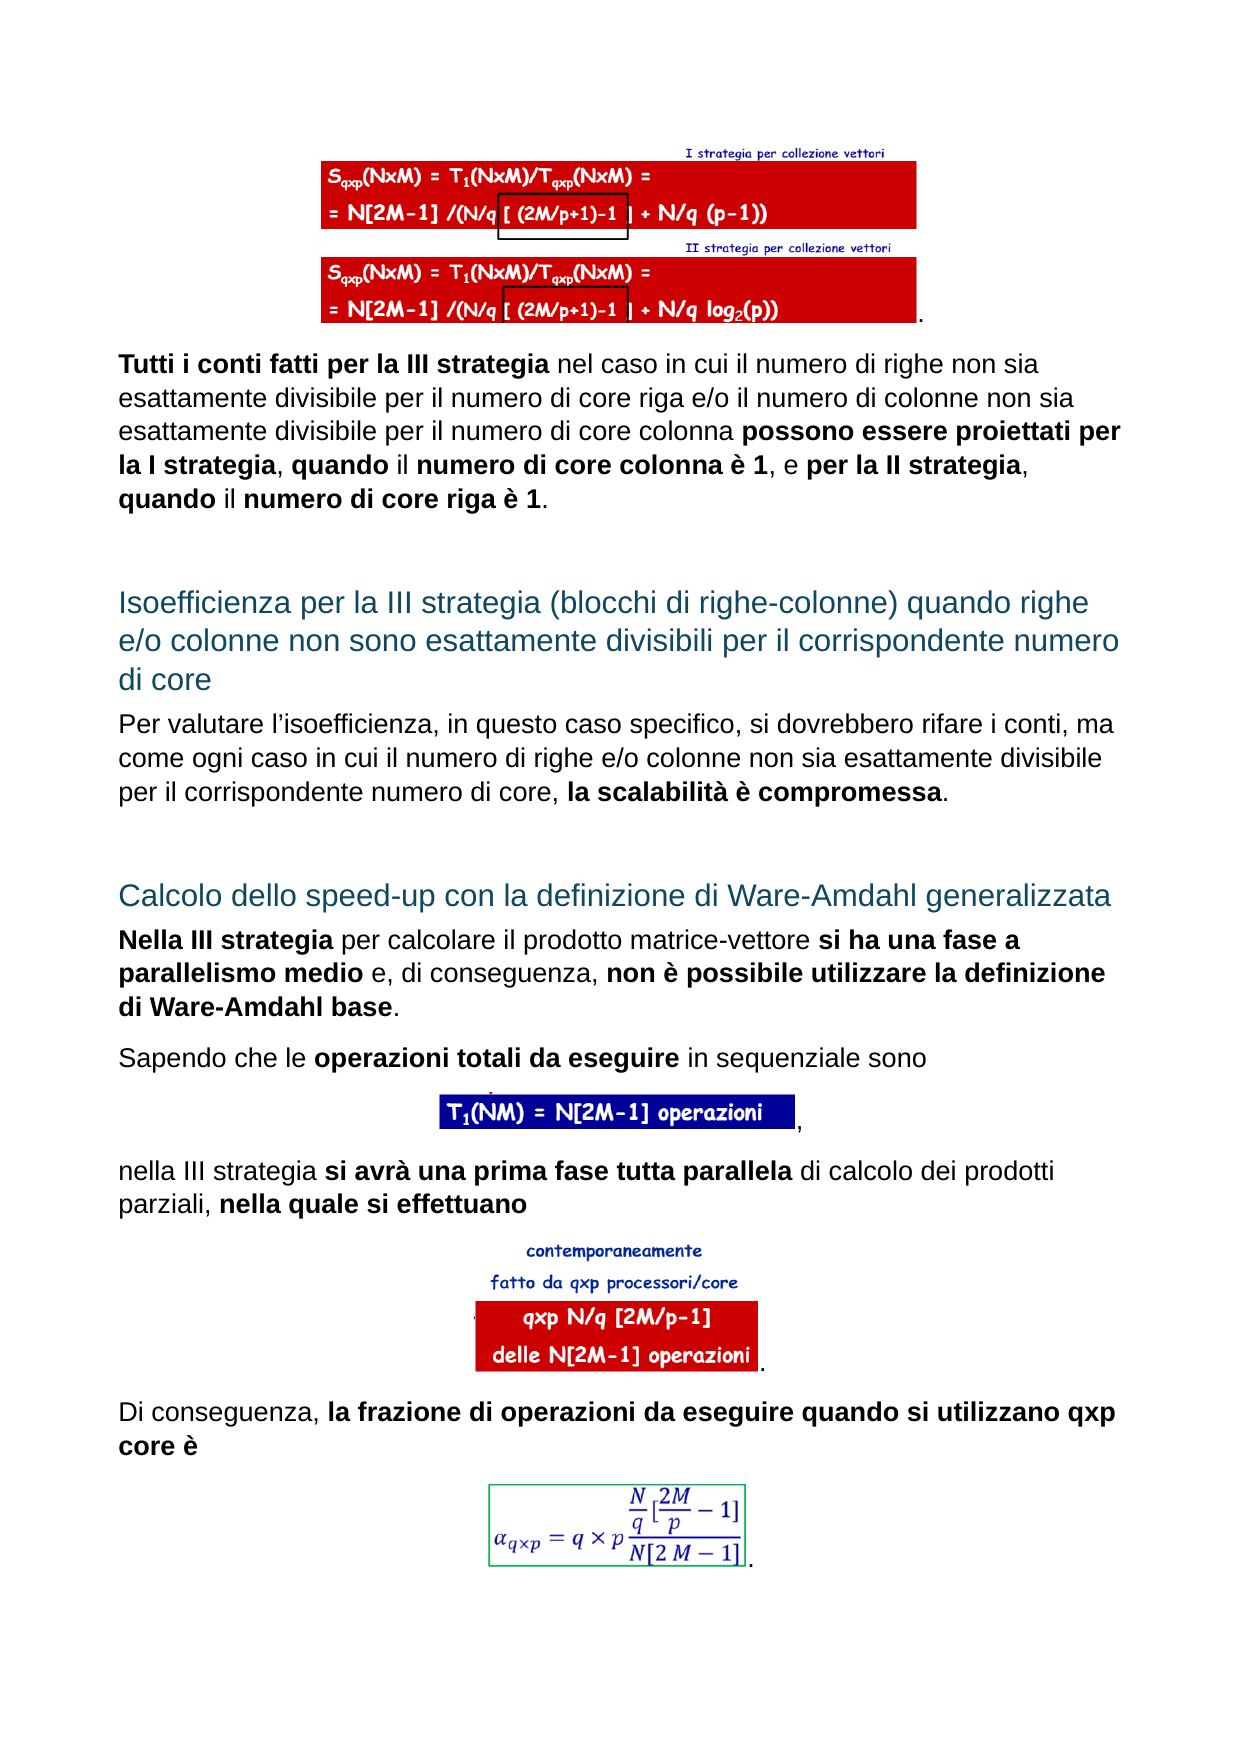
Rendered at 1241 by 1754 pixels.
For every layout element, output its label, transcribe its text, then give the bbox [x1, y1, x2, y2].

picture [437, 1092, 796, 1130]
text Per valutare l’isoefficienza, in questo caso specifico, si dovrebbero rifare i conti, ma come ogni caso in cui il numero di righe e/o colonne non sia esattamente divisibile per il corrispondente numero di core, la scalabilità è compromessa. [118, 708, 1122, 807]
text Di conseguenza, la frazione di operazioni da eseguire quando si utilizzano qxp core è [118, 1396, 1122, 1461]
text . [118, 1481, 1122, 1573]
picture [473, 1238, 759, 1372]
picture [315, 147, 917, 323]
text Sapendo che le operazioni totali da eseguire in sequenziale sono [118, 1042, 1122, 1073]
text Nella III strategia per calcolare il prodotto matrice-vettore si ha una fase a parallelismo medio e, di conseguenza, non è possibile utilizzare la definizione di Ware-Amdahl base. [118, 924, 1122, 1022]
picture [485, 1480, 747, 1568]
text nella III strategia si avrà una prima fase tutta parallela di calcolo dei prodotti parziali, nella quale si effettuano [118, 1155, 1122, 1220]
subtitle Calcolo dello speed-up con la definizione di Ware-Amdahl generalizzata [118, 877, 1122, 913]
text Tutti i conti fatti per la III strategia nel caso in cui il numero di righe non sia esattamente divisibile per il numero di core riga e/o il numero di colonne non sia esattamente divisibile per il numero di core colonna possono essere proiettati per la I strategia, quando il numero di core colonna è 1, e per la II strategia, quando il numero di core riga è 1. [118, 348, 1122, 514]
subtitle Isoefficienza per la III strategia (blocchi di righe-colonne) quando righe e/o colonne non sono esattamente divisibili per il corrispondente numero di core [118, 584, 1122, 697]
